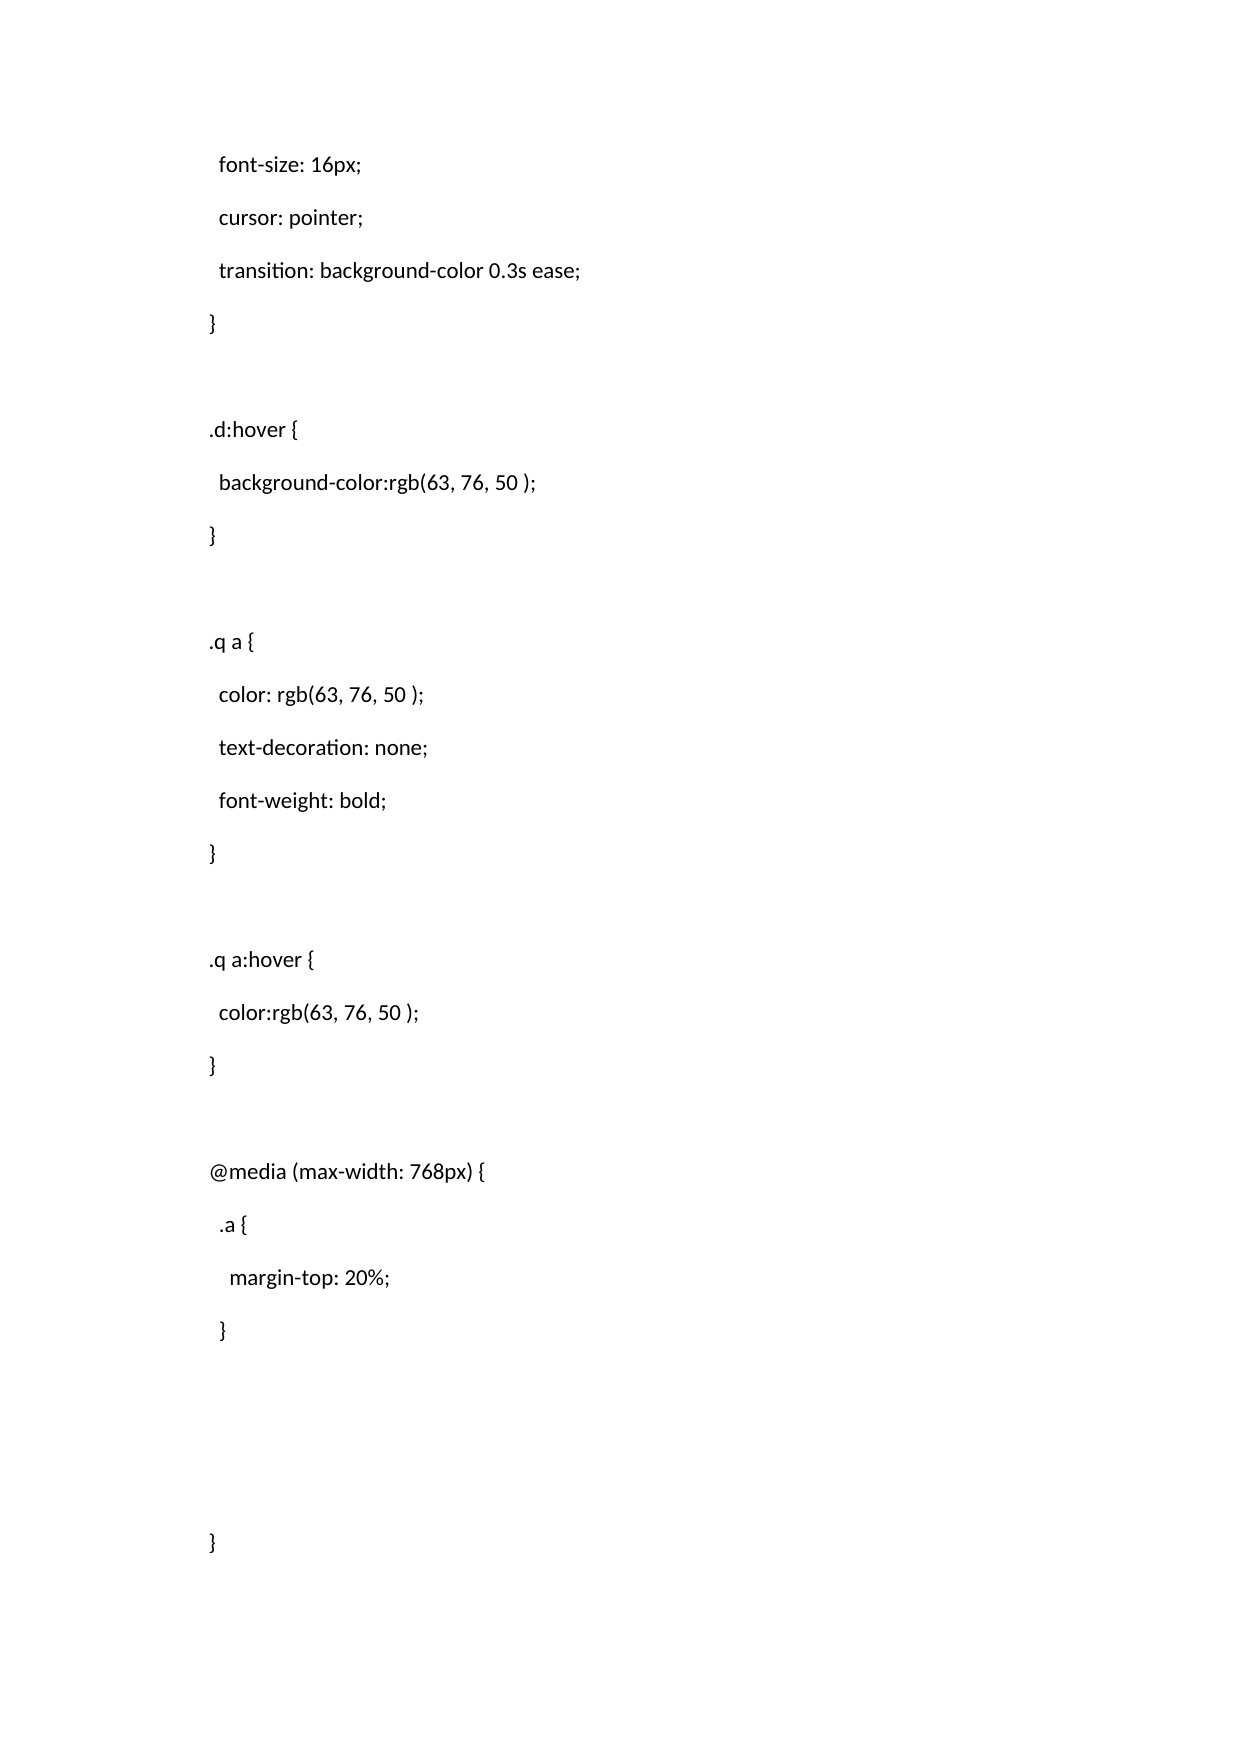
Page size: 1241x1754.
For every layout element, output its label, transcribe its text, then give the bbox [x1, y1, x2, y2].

text @media (max-width: 768px) { [187, 1157, 1053, 1185]
text .d:hover { [187, 415, 1053, 443]
text .q a:hover { [187, 945, 1053, 973]
text .q a { [187, 627, 1053, 655]
text text-decoration: none; [187, 733, 1053, 761]
text transition: background-color 0.3s ease; [187, 256, 1053, 284]
text color: rgb(63, 76, 50 ); [187, 680, 1053, 708]
text font-weight: bold; [187, 786, 1053, 814]
text } [187, 1528, 1053, 1557]
text cursor: pointer; [187, 203, 1053, 231]
text } [187, 1316, 1053, 1344]
text } [187, 521, 1053, 549]
text } [187, 309, 1053, 337]
text font-size: 16px; [187, 150, 1053, 178]
text margin-top: 20%; [187, 1263, 1053, 1291]
text color:rgb(63, 76, 50 ); [187, 998, 1053, 1026]
text background-color:rgb(63, 76, 50 ); [187, 468, 1053, 496]
text } [187, 1051, 1053, 1079]
text } [187, 839, 1053, 867]
text .a { [187, 1210, 1053, 1238]
